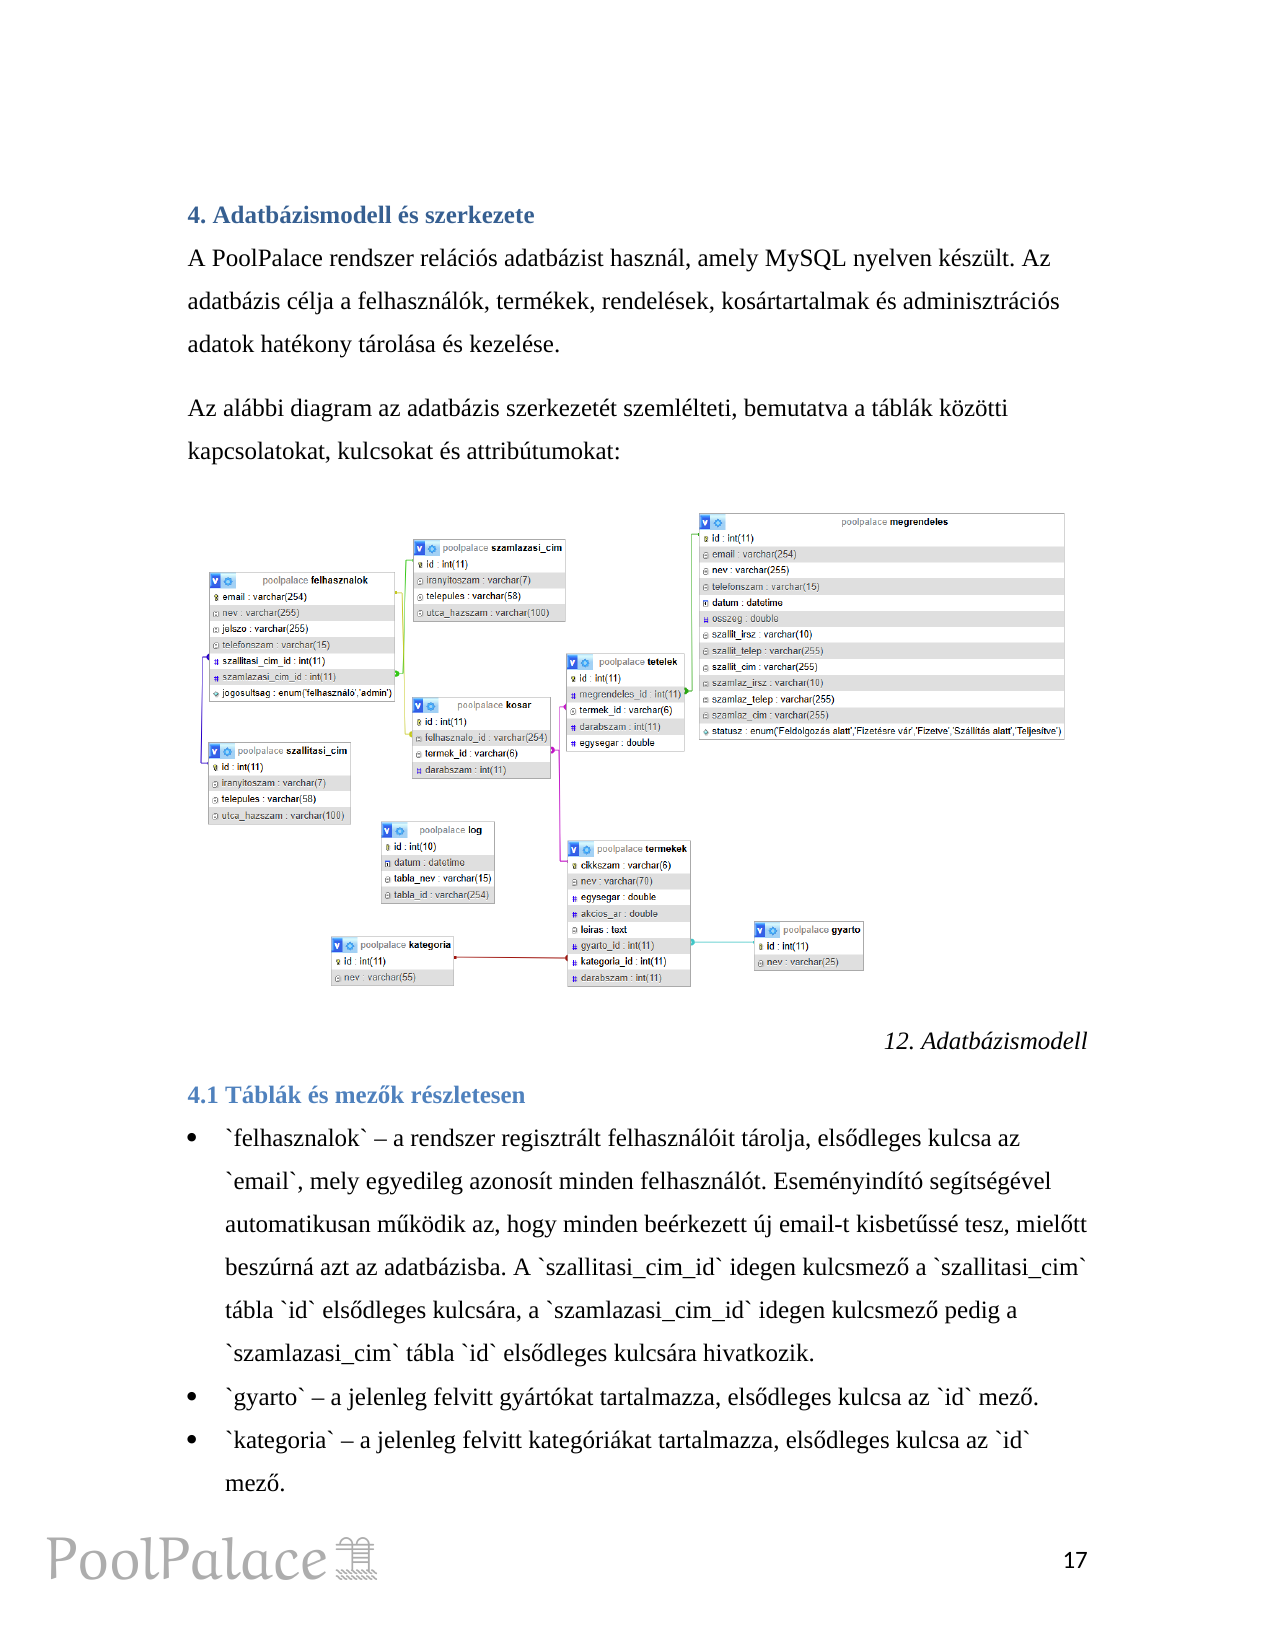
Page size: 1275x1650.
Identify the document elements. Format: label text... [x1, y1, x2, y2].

subtitle 4.1 Táblák és mezők részletesen [187, 1080, 1087, 1108]
text Az alábbi diagram az adatbázis szerkezetét szemlélteti, bemutatva a táblák közötti kapcsolatokat, kulcsokat és attribútumokat: [187, 393, 1087, 465]
text 12. Adatbázismodell [187, 1026, 1087, 1054]
list `felhasznalok` – a rendszer regisztrált felhasználóit tárolja, elsődleges kulcsa az `email`, mely egyedileg azonosít minden felhasználót. Eseményindító segítségével automatikusan működik az, hogy minden beérkezett új email-t kisbetűssé tesz, mielőtt beszúrná azt az adatbázisba. A `szallitasi_cim_id` idegen kulcsmező a `szallitasi_cim` tábla `id` elsődleges kulcsára, a `szamlazasi_cim_id` idegen kulcsmező pedig a `szamlazasi_cim` tábla `id` elsődleges kulcsára hivatkozik. [187, 1123, 1087, 1367]
picture [187, 500, 1088, 1001]
text A PoolPalace rendszer relációs adatbázist használ, amely MySQL nyelven készült. Az adatbázis célja a felhasználók, termékek, rendelések, kosártartalmak és adminisztrációs adatok hatékony tárolása és kezelése. [187, 243, 1087, 358]
subtitle 4. Adatbázismodell és szerkezete [187, 200, 1087, 229]
picture [46, 1537, 378, 1580]
list `gyarto` – a jelenleg felvitt gyártókat tartalmazza, elsődleges kulcsa az `id` mező. [187, 1382, 1087, 1410]
list `kategoria` – a jelenleg felvitt kategóriákat tartalmazza, elsődleges kulcsa az `id` mező. [187, 1425, 1087, 1497]
